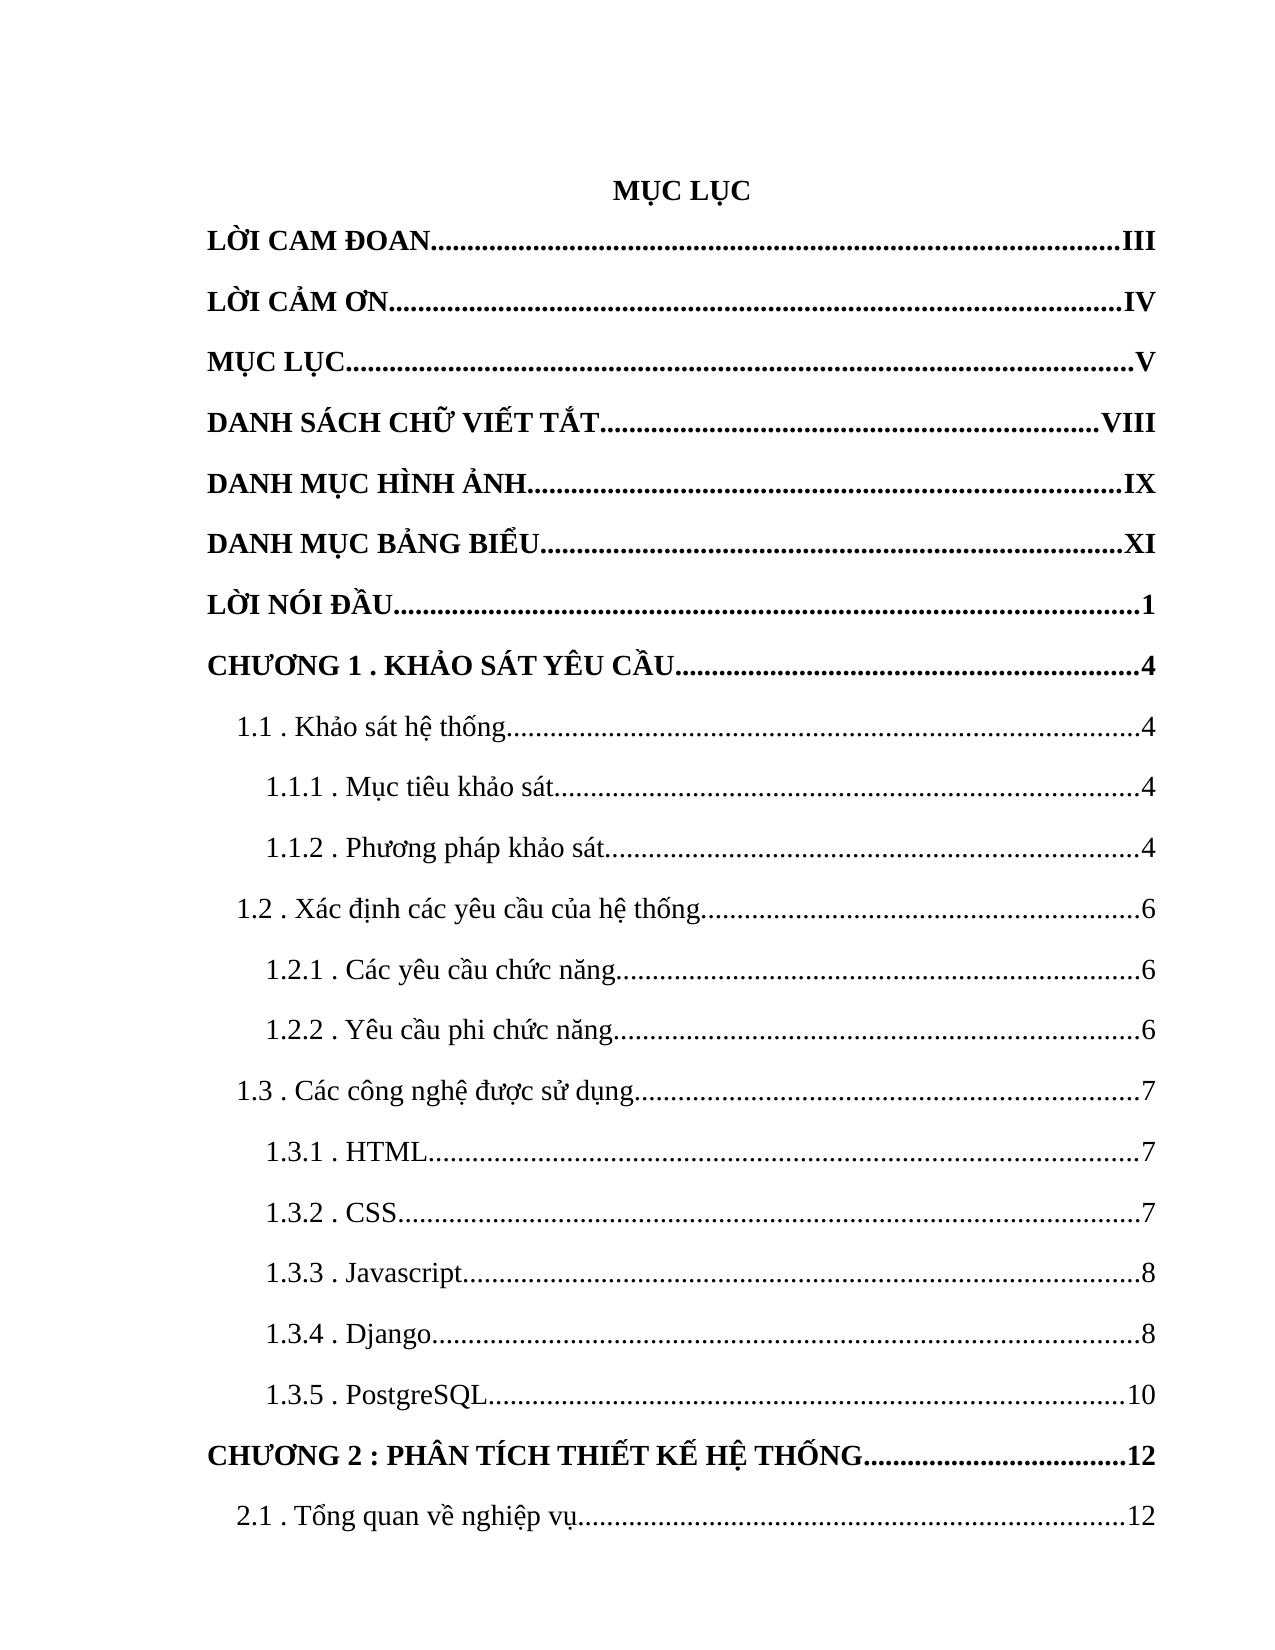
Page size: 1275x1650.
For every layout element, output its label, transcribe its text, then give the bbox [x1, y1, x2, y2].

subtitle MỤC LỤC [207, 173, 1157, 206]
